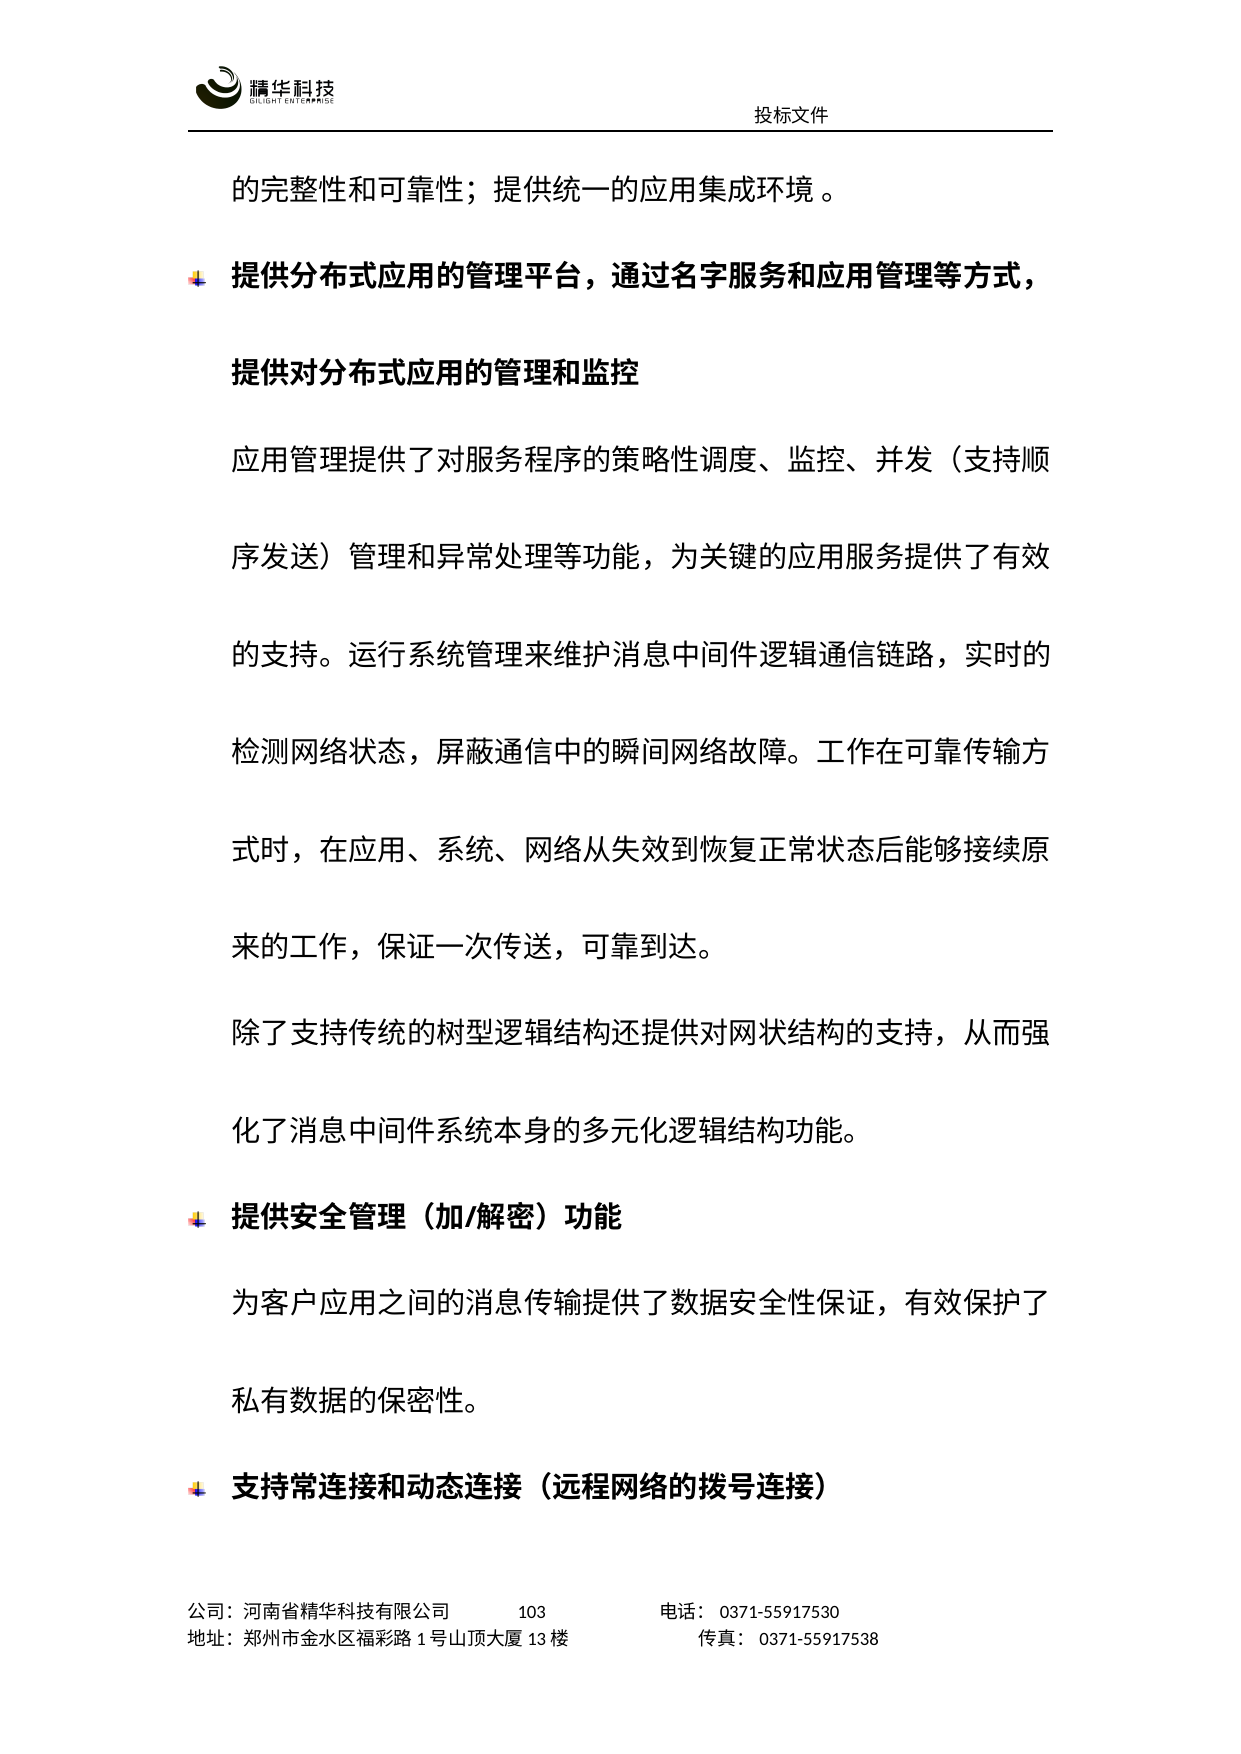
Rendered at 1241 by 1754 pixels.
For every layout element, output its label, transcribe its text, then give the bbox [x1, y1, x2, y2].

picture [188, 1210, 206, 1228]
list 应用管理提供了对服务程序的策略性调度、监控、并发（支持顺序发送）管理和异常处理等功能，为关键的应用服务提供了有效的支持。运行系统管理来维护消息中间件逻辑通信链路，实时的检测网络状态，屏蔽通信中的瞬间网络故障。工作在可靠传输方式时，在应用、系统、网络从失效到恢复正常状态后能够接续原来的工作，保证一次传送，可靠到达。 [231, 425, 1053, 977]
picture [188, 269, 206, 287]
list 除了支持传统的树型逻辑结构还提供对网状结构的支持，从而强化了消息中间件系统本身的多元化逻辑结构功能。 [231, 998, 1053, 1161]
list 提供安全管理（加/解密）功能 [187, 1182, 1053, 1247]
list 提供分布式应用的管理平台，通过名字服务和应用管理等方式，提供对分布式应用的管理和监控 [187, 241, 1053, 404]
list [231, 155, 1053, 220]
picture [188, 1480, 206, 1497]
list 支持常连接和动态连接（远程网络的拨号连接） [187, 1452, 1053, 1517]
list 为客户应用之间的消息传输提供了数据安全性保证，有效保护了私有数据的保密性。 [231, 1268, 1053, 1431]
